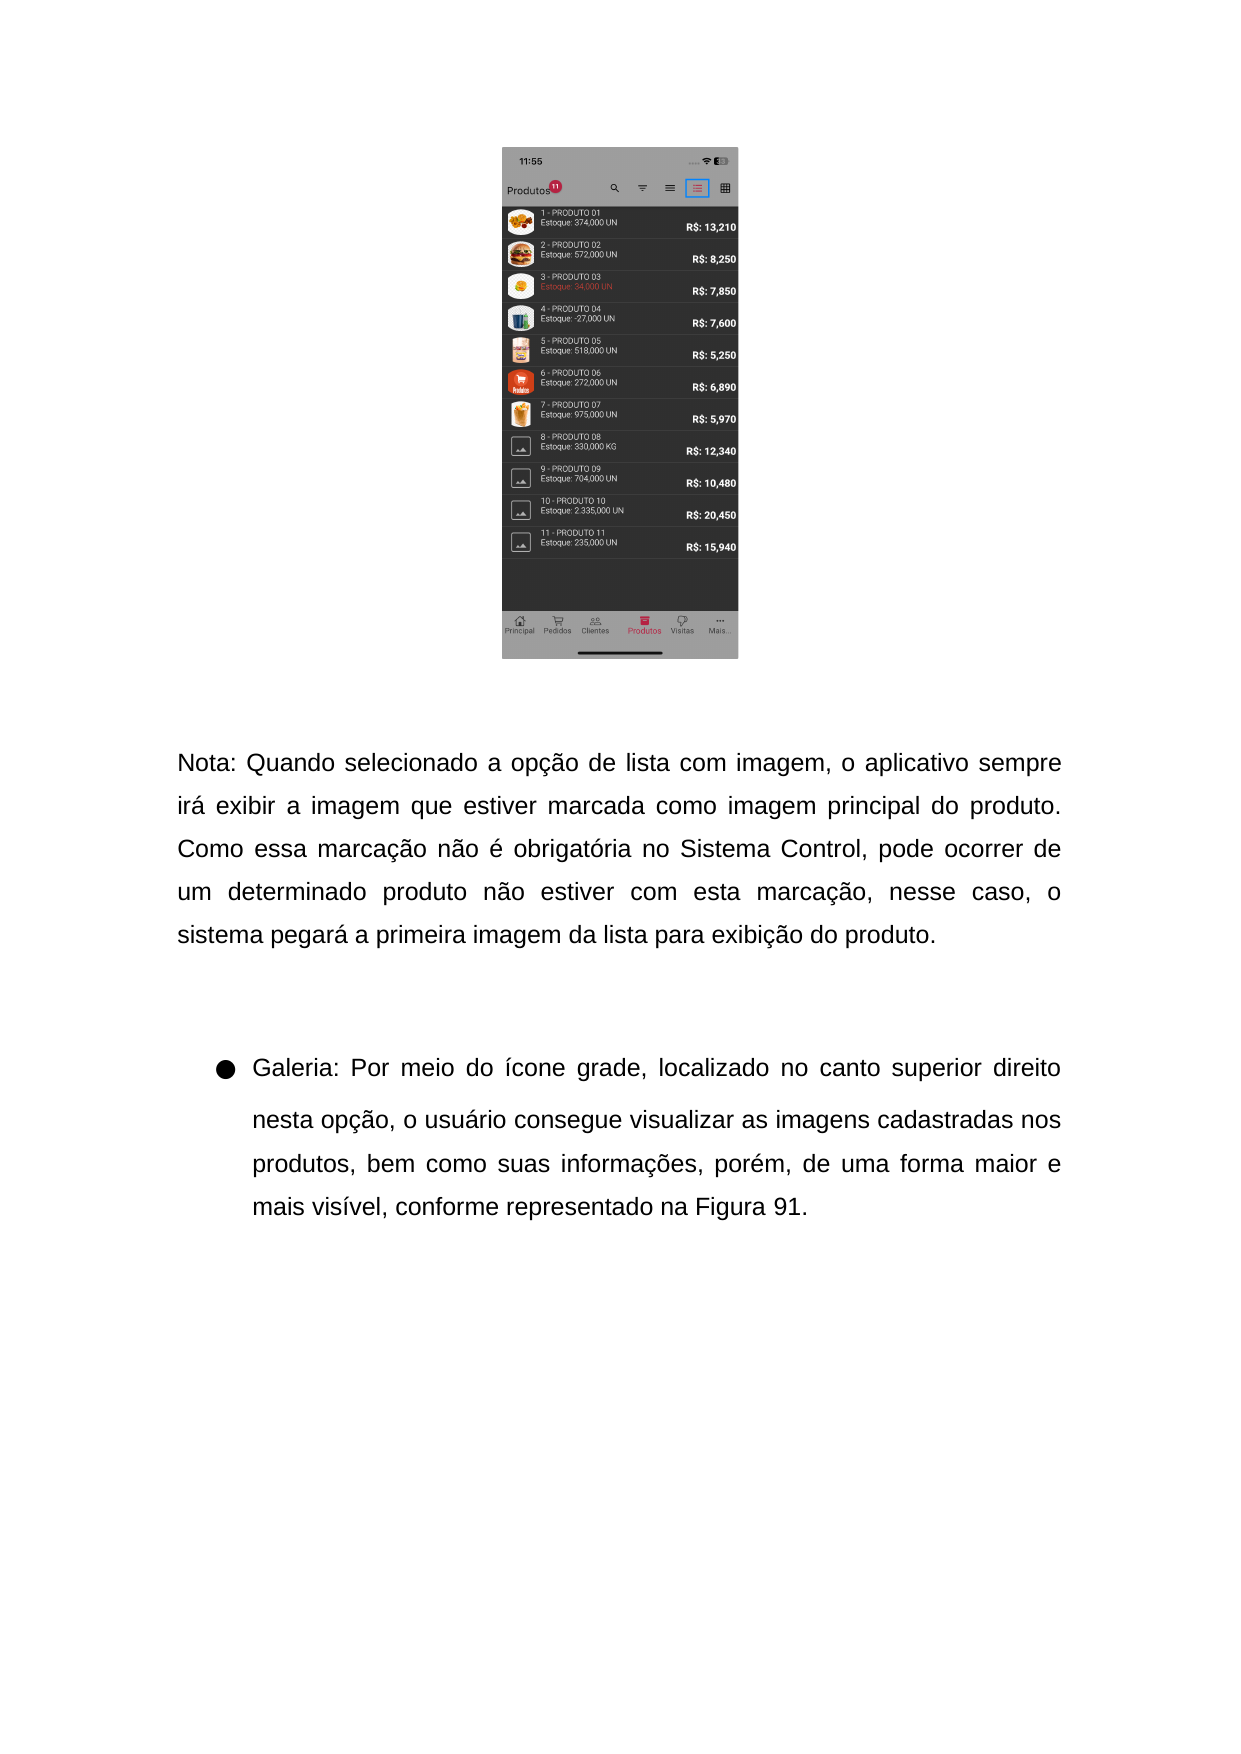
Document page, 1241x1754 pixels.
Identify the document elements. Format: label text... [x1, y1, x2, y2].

picture [502, 147, 739, 659]
text Nota: Quando selecionado a opção de lista com imagem, o aplicativo sempre irá exibir a imagem que estiver marcada como imagem principal do produto. Como essa marcação não é obrigatória no Sistema Control, pode ocorrer de um determinado produto não estiver com esta marcação, nesse caso, o sistema pegará a primeira imagem da lista para exibição do produto. [177, 748, 1063, 949]
list Galeria: Por meio do ícone grade, localizado no canto superior direito nesta opção, o usuário consegue visualizar as imagens cadastradas nos produtos, bem como suas informações, porém, de uma forma maior e mais visível, conforme representado na Figura 91. [214, 1040, 1063, 1221]
